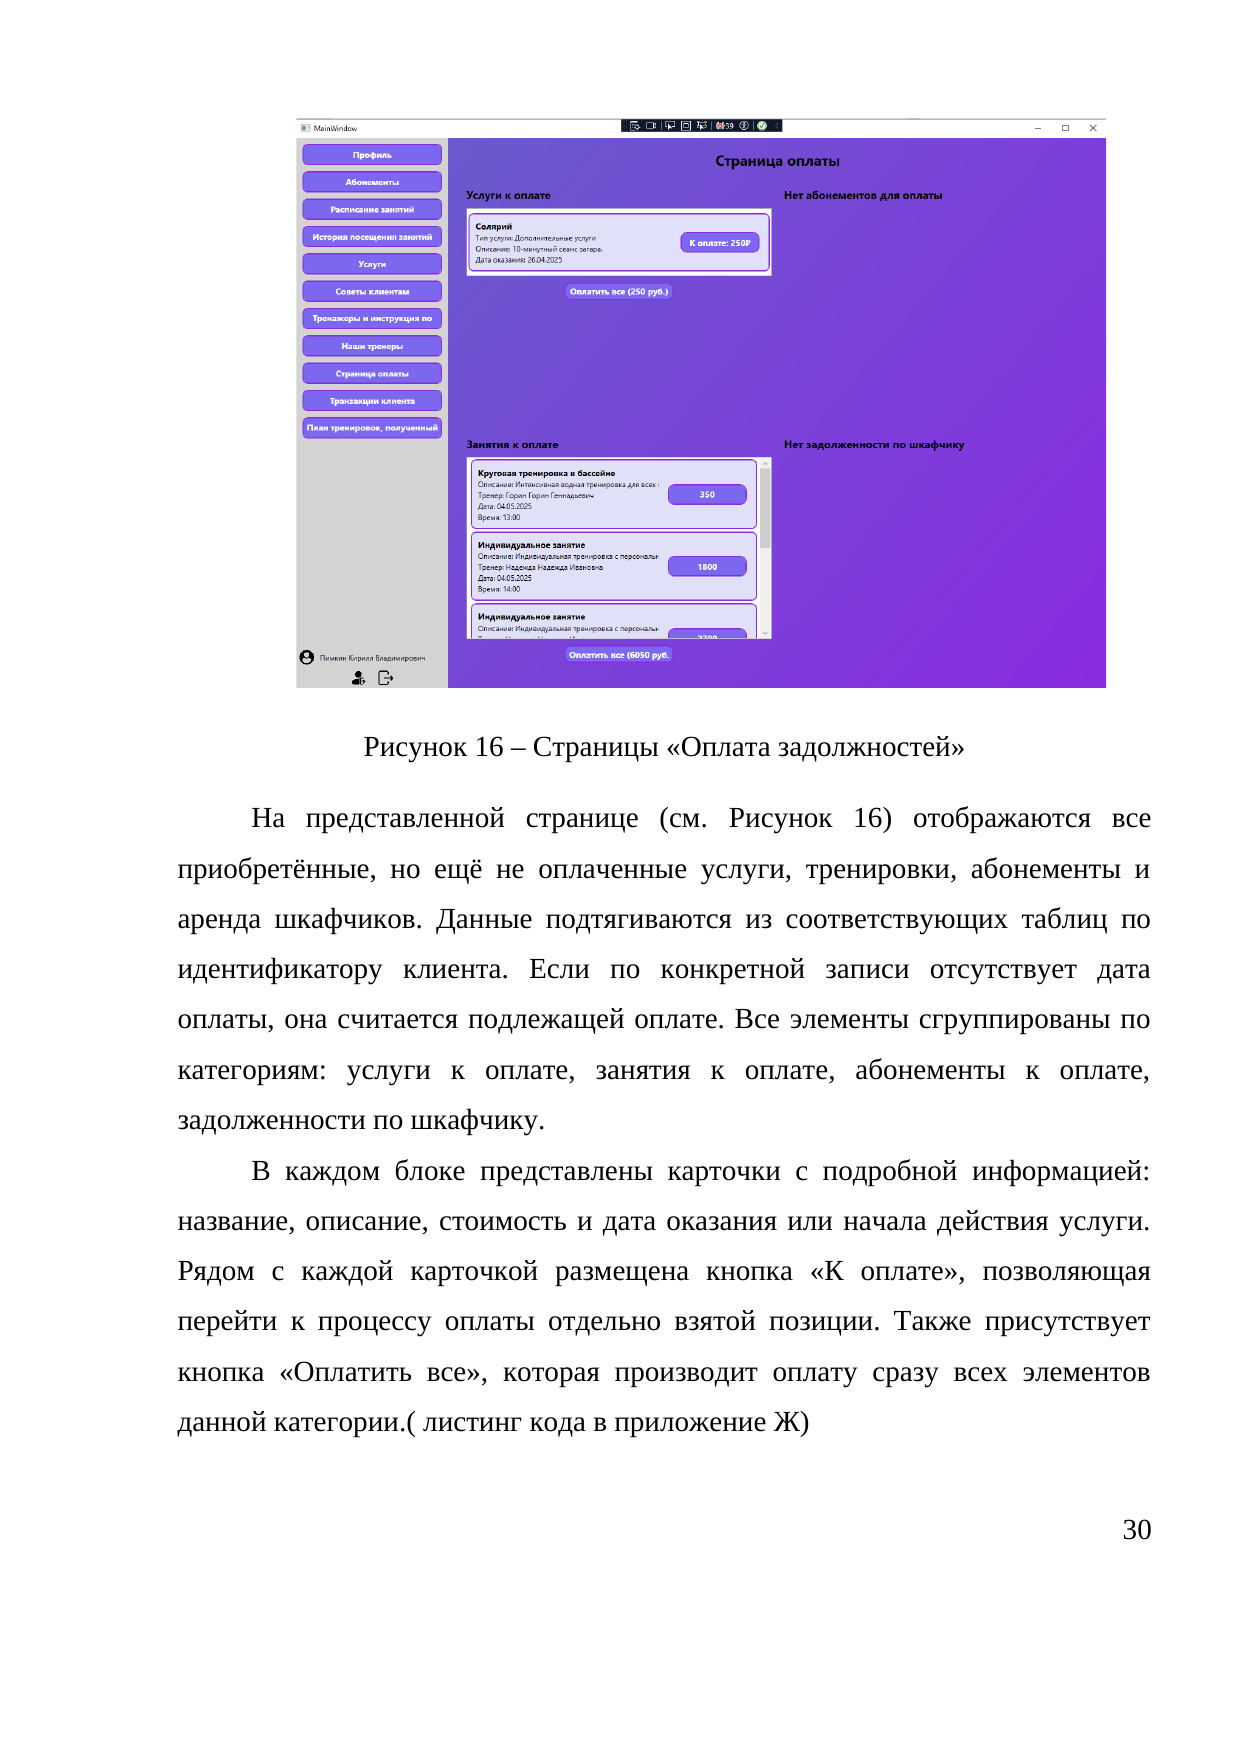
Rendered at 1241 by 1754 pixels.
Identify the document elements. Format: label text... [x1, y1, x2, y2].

picture [296, 118, 1107, 688]
text На представленной странице (см. Рисунок 16) отображаются все приобретённые, но ещё не оплаченные услуги, тренировки, абонементы и аренда шкафчиков. Данные подтягиваются из соответствующих таблиц по идентификатору клиента. Если по конкретной записи отсутствует дата оплаты, она считается подлежащей оплате. Все элементы сгруппированы по категориям: услуги к оплате, занятия к оплате, абонементы к оплате, задолженности по шкафчику. [177, 800, 1152, 1136]
text Рисунок 16 – Страницы «Оплата задолжностей» [295, 729, 1033, 763]
text В каждом блоке представлены карточки с подробной информацией: название, описание, стоимость и дата оказания или начала действия услуги. Рядом с каждой карточкой размещена кнопка «К оплате», позволяющая перейти к процессу оплаты отдельно взятой позиции. Также присутствует кнопка «Оплатить все», которая производит оплату сразу всех элементов данной категории.( листинг кода в приложение Ж) [177, 1153, 1152, 1438]
